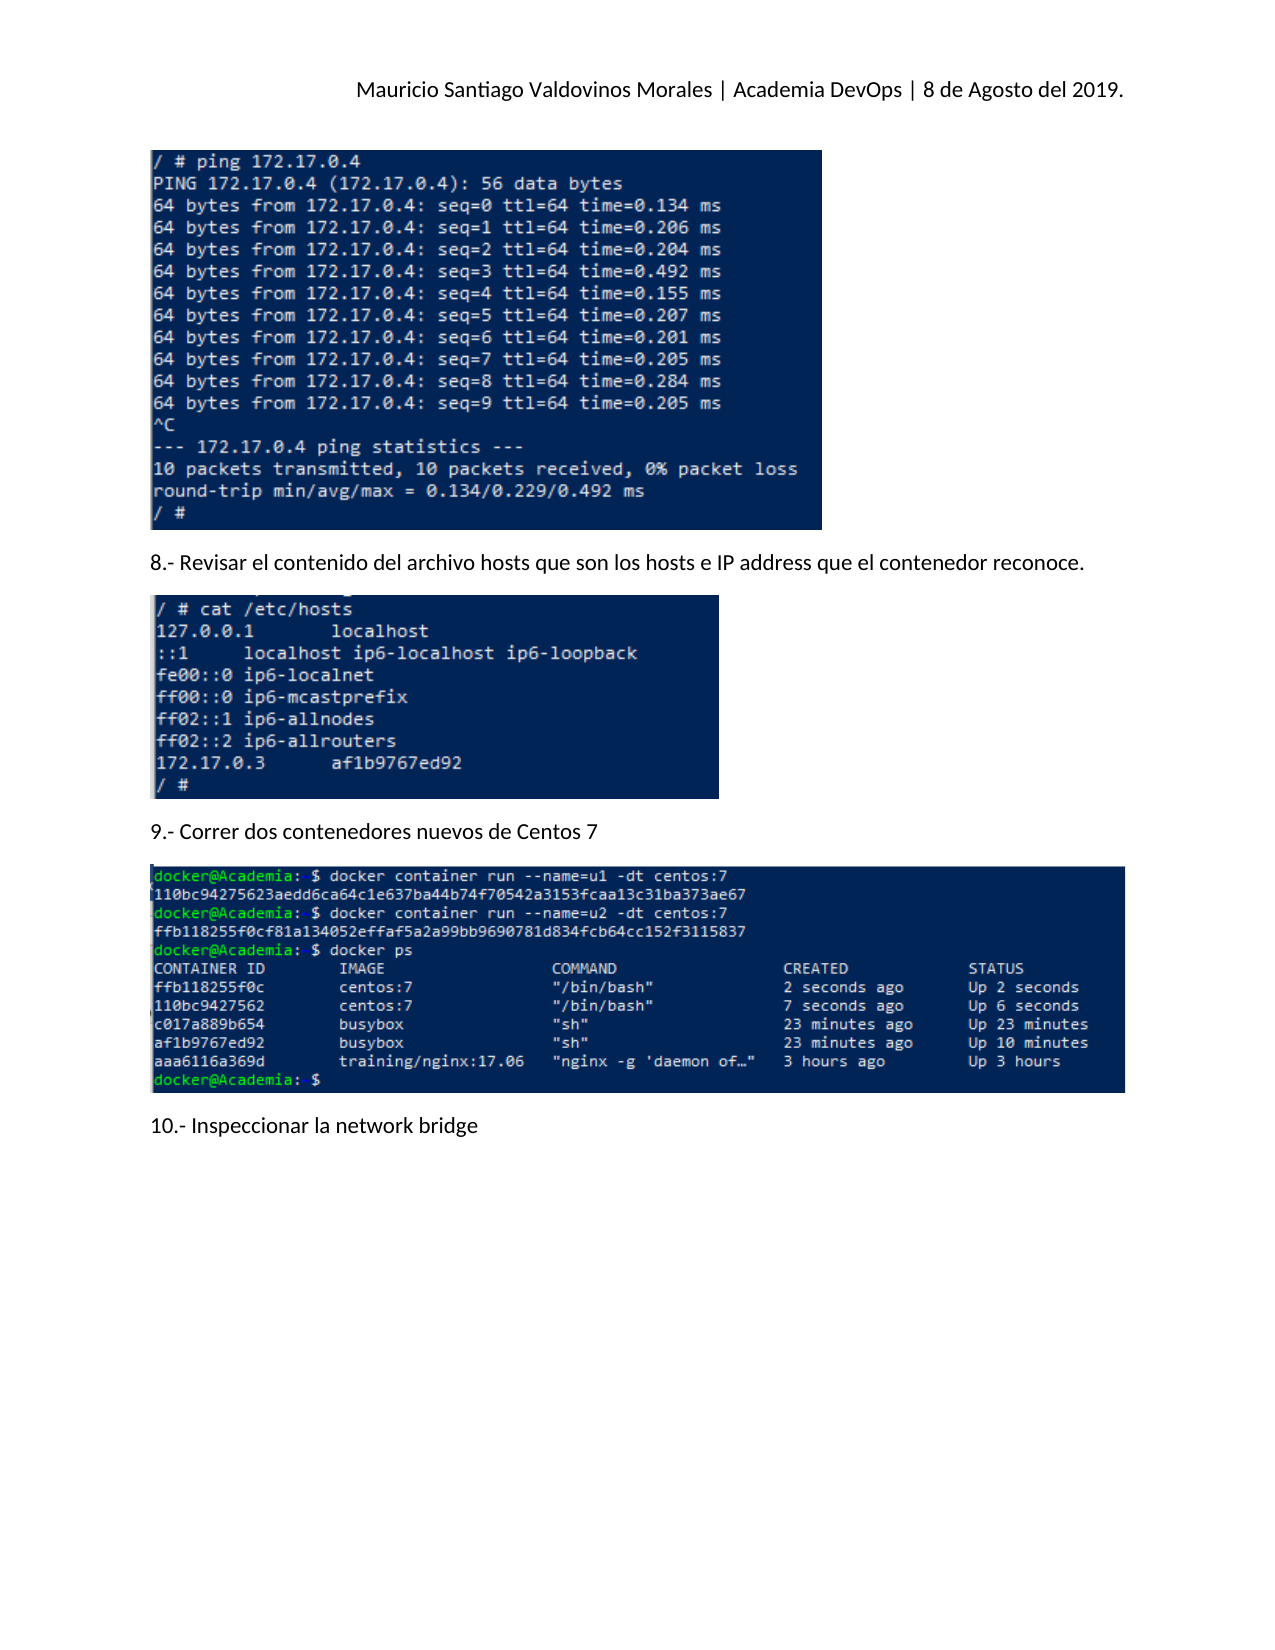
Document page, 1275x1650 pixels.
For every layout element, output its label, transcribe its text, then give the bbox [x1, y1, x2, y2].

picture [150, 864, 1125, 1093]
text 9.- Correr dos contenedores nuevos de Centos 7 [150, 817, 1125, 845]
picture [150, 150, 822, 530]
text 8.- Revisar el contenido del archivo hosts que son los hosts e IP address que el contenedor reconoce. [150, 548, 1125, 577]
text 10.- Inspeccionar la network bridge [150, 1112, 1125, 1140]
picture [150, 595, 719, 799]
